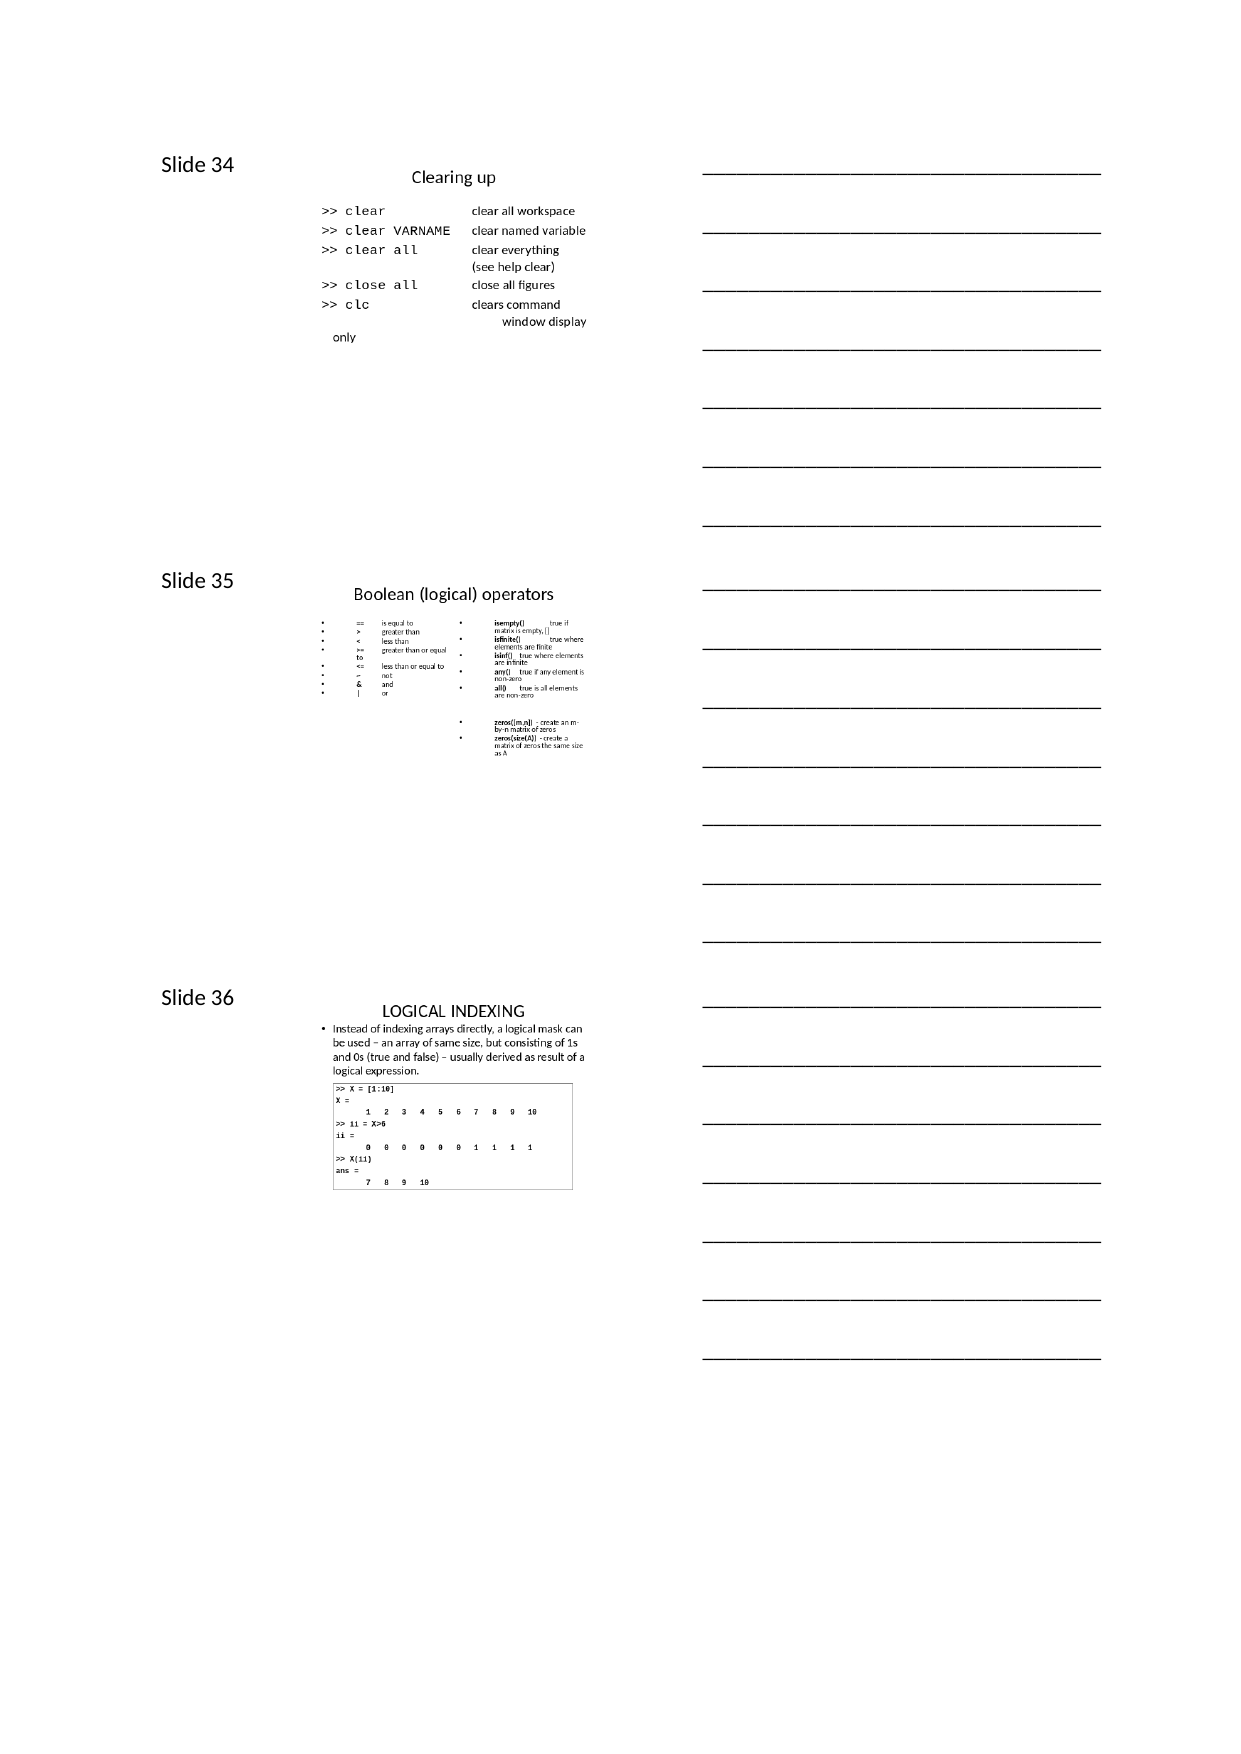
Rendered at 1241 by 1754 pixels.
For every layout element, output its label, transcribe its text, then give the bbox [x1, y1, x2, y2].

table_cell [691, 983, 1160, 1400]
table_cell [691, 150, 1160, 567]
table_cell [293, 150, 691, 567]
table_cell Slide 36 [150, 983, 292, 1400]
table_cell [293, 983, 691, 1400]
table_cell Slide 34 [150, 150, 292, 567]
table_cell [293, 567, 691, 983]
table_cell Slide 35 [150, 567, 292, 983]
